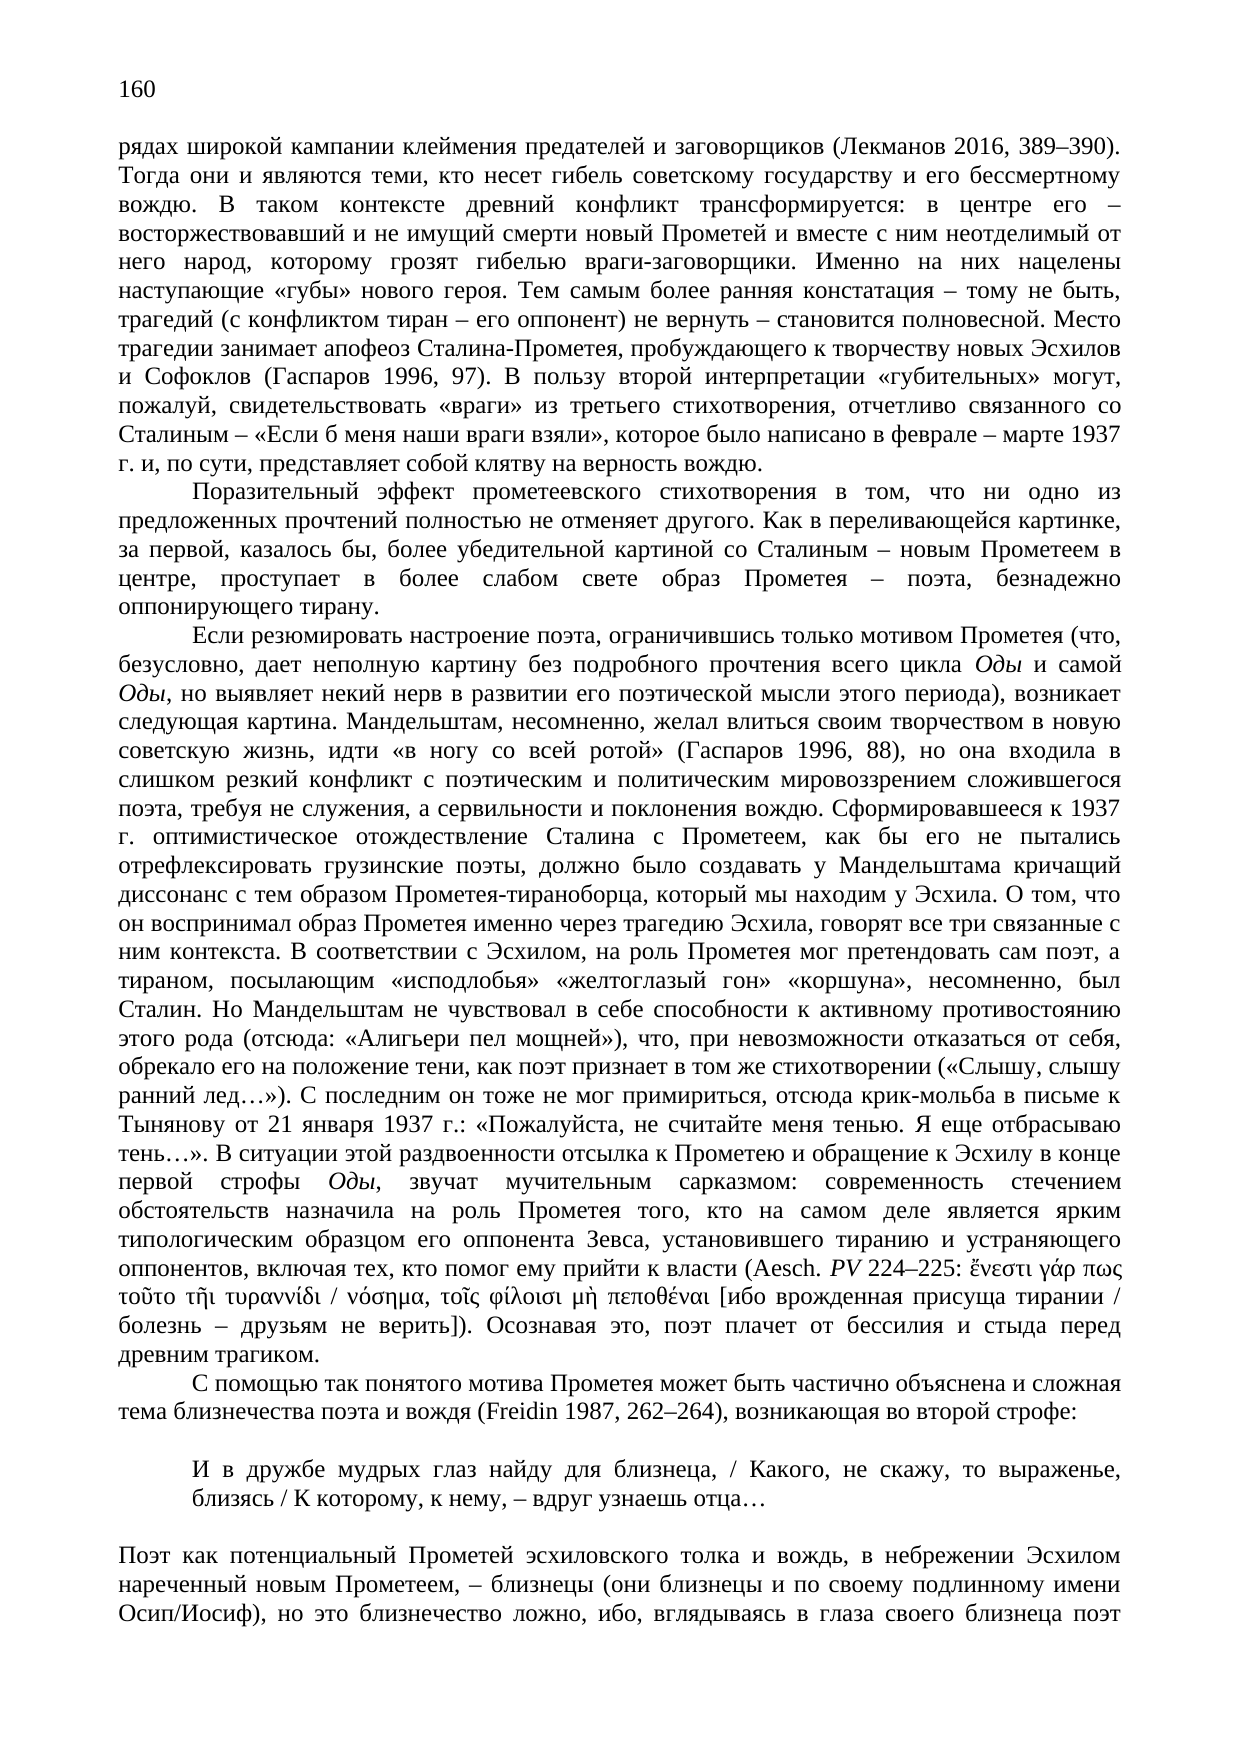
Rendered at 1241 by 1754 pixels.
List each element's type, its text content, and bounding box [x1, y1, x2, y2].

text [118, 131, 1122, 476]
text И в дружбе мудрых глаз найду для близнеца, / Какого, не скажу, то выраженье, близясь / К которому, к нему, – вдруг узнаешь отца… [192, 1454, 1122, 1511]
text С помощью так понятого мотива Прометея может быть частично объяснена и сложная тема близнечества поэта и вождя (Freidin 1987, 262–264), возникающая во второй строфе: [118, 1368, 1122, 1425]
text Поразительный эффект прометеевского стихотворения в том, что ни одно из предложенных прочтений полностью не отменяет другого. Как в переливающейся картинке, за первой, казалось бы, более убедительной картиной со Сталиным – новым Прометеем в центре, проступает в более слабом свете образ Прометея – поэта, безнадежно оппонирующего тирану. [118, 476, 1122, 620]
text Если резюмировать настроение поэта, ограничившись только мотивом Прометея (что, безусловно, дает неполную картину без подробного прочтения всего цикла Оды и самой Оды, но выявляет некий нерв в развитии его поэтической мысли этого периода), возникает следующая картина. Мандельштам, несомненно, желал влиться своим творчеством в новую советскую жизнь, идти «в ногу со всей ротой» (Гаспаров 1996, 88), но она входила в слишком резкий конфликт с поэтическим и политическим мировоззрением сложившегося поэта, требуя не служения, а сервильности и поклонения вождю. Сформировавшееся к 1937 г. оптимистическое отождествление Сталина с Прометеем, как бы его не пытались отрефлексировать грузинские поэты, должно было создавать у Мандельштама кричащий диссонанс с тем образом Прометея-тираноборца, который мы находим у Эсхила. О том, что он воспринимал образ Прометея именно через трагедию Эсхила, говорят все три связанные с ним контекста. В соответствии с Эсхилом, на роль Прометея мог претендовать сам поэт, а тираном, посылающим «исподлобья» «желтоглазый гон» «коршуна», несомненно, был Сталин. Но Мандельштам не чувствовал в себе способности к активному противостоянию этого рода (отсюда: «Алигьери пел мощней»), что, при невозможности отказаться от себя, обрекало его на положение тени, как поэт признает в том же стихотворении («Слышу, слышу ранний лед…»). С последним он тоже не мог примириться, отсюда крик-мольба в письме к Тынянову от 21 января 1937 г.: «Пожалуйста, не считайте меня тенью. Я еще отбрасываю тень…». В ситуации этой раздвоенности отсылка к Прометею и обращение к Эсхилу в конце первой строфы Оды, звучат мучительным сарказмом: современность стечением обстоятельств назначила на роль Прометея того, кто на самом деле является ярким типологическим образцом его оппонента Зевса, установившего тиранию и устраняющего оппонентов, включая тех, кто помог ему прийти к власти (Aesch. PV 224–225: ἔνεστι γάρ πως τοῦτο τῆι τυραννίδι / νόσημα, τοῖς φίλοισι μὴ πεποθέναι [ибо врожденная присуща тирании / болезнь – друзьям не верить]). Осознавая это, поэт плачет от бессилия и стыда перед древним трагиком. [118, 620, 1122, 1368]
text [118, 1540, 1122, 1626]
